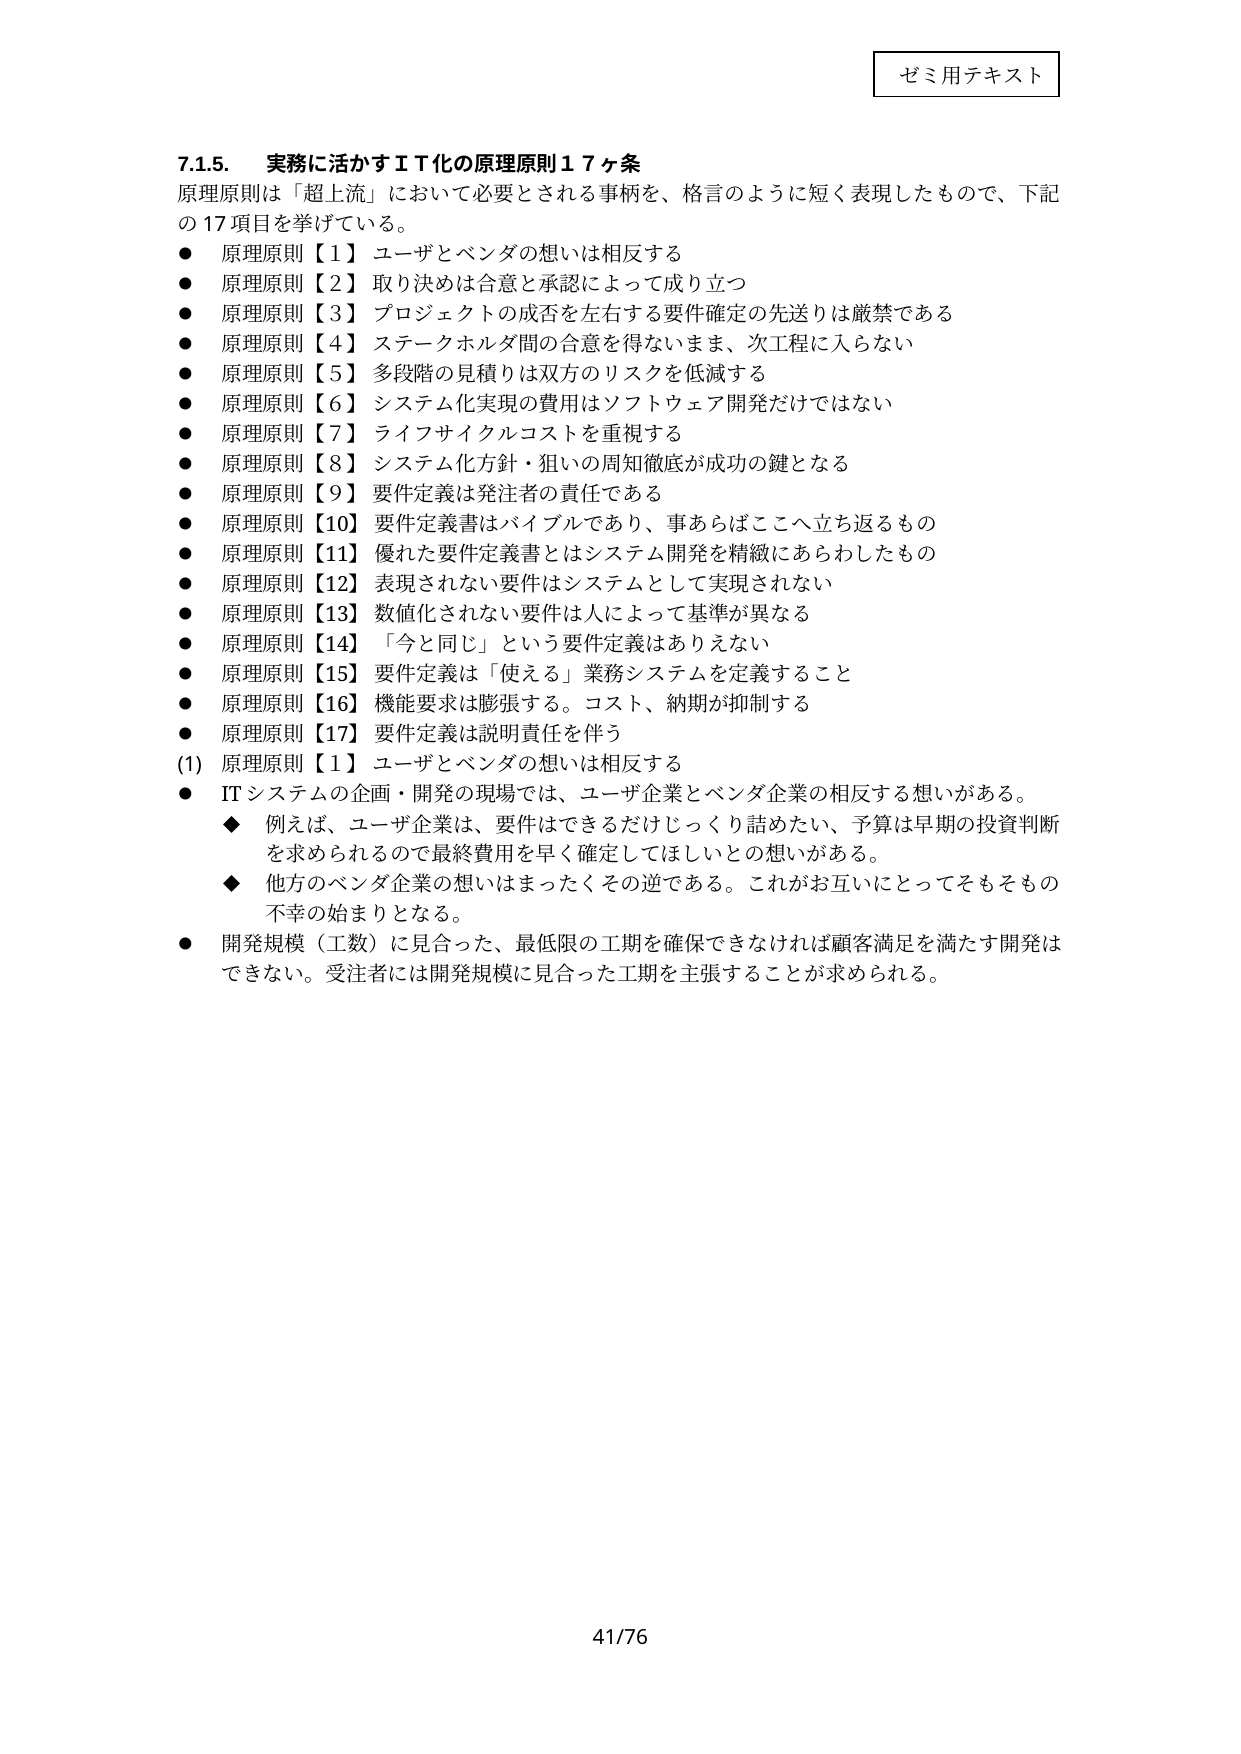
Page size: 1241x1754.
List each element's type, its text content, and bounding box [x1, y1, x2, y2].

list 例えば、ユーザ企業は、要件はできるだけじっくり詰めたい、予算は早期の投資判断を求められるので最終費用を早く確定してほしいとの想いがある。 [221, 808, 1063, 868]
list 他方のベンダ企業の想いはまったくその逆である。これがお互いにとってそもそもの不幸の始まりとなる。 [221, 868, 1063, 928]
list 開発規模（工数）に見合った、最低限の工期を確保できなければ顧客満足を満たす開発はできない。受注者には開発規模に見合った工期を主張することが求められる。 [177, 928, 1063, 987]
list 原理原則【12】 表現されない要件はシステムとして実現されない [177, 567, 1063, 597]
list ITシステムの企画・開発の現場では、ユーザ企業とベンダ企業の相反する想いがある。 [177, 778, 1063, 808]
list 原理原則【２】 取り決めは合意と承認によって成り立つ [177, 268, 1063, 298]
list 原理原則【10】 要件定義書はバイブルであり、事あらばここへ立ち返るもの [177, 507, 1063, 537]
list 原理原則【16】 機能要求は膨張する。コスト、納期が抑制する [177, 688, 1063, 718]
list 原理原則【８】 システム化方針・狙いの周知徹底が成功の鍵となる [177, 447, 1063, 477]
list 原理原則【11】 優れた要件定義書とはシステム開発を精緻にあらわしたもの [177, 537, 1063, 567]
list 原理原則【14】 「今と同じ」という要件定義はありえない [177, 627, 1063, 657]
list 原理原則【７】 ライフサイクルコストを重視する [177, 417, 1063, 447]
subtitle 実務に活かすＩＴ化の原理原則１７ヶ条 [177, 148, 1063, 178]
list 原理原則【１】 ユーザとベンダの想いは相反する [177, 238, 1063, 268]
list 原理原則【17】 要件定義は説明責任を伴う [177, 718, 1063, 748]
list 原理原則【４】 ステークホルダ間の合意を得ないまま、次工程に入らない [177, 328, 1063, 357]
text 原理原則は「超上流」において必要とされる事柄を、格言のように短く表現したもので、下記の17項目を挙げている。 [177, 178, 1063, 238]
subtitle 原理原則【１】 ユーザとベンダの想いは相反する [177, 748, 1063, 778]
list 原理原則【13】 数値化されない要件は人によって基準が異なる [177, 597, 1063, 627]
list 原理原則【９】 要件定義は発注者の責任である [177, 477, 1063, 507]
list 原理原則【５】 多段階の見積りは双方のリスクを低減する [177, 357, 1063, 387]
list 原理原則【15】 要件定義は「使える」業務システムを定義すること [177, 657, 1063, 688]
list 原理原則【６】 システム化実現の費用はソフトウェア開発だけではない [177, 387, 1063, 417]
list 原理原則【３】 プロジェクトの成否を左右する要件確定の先送りは厳禁である [177, 298, 1063, 328]
